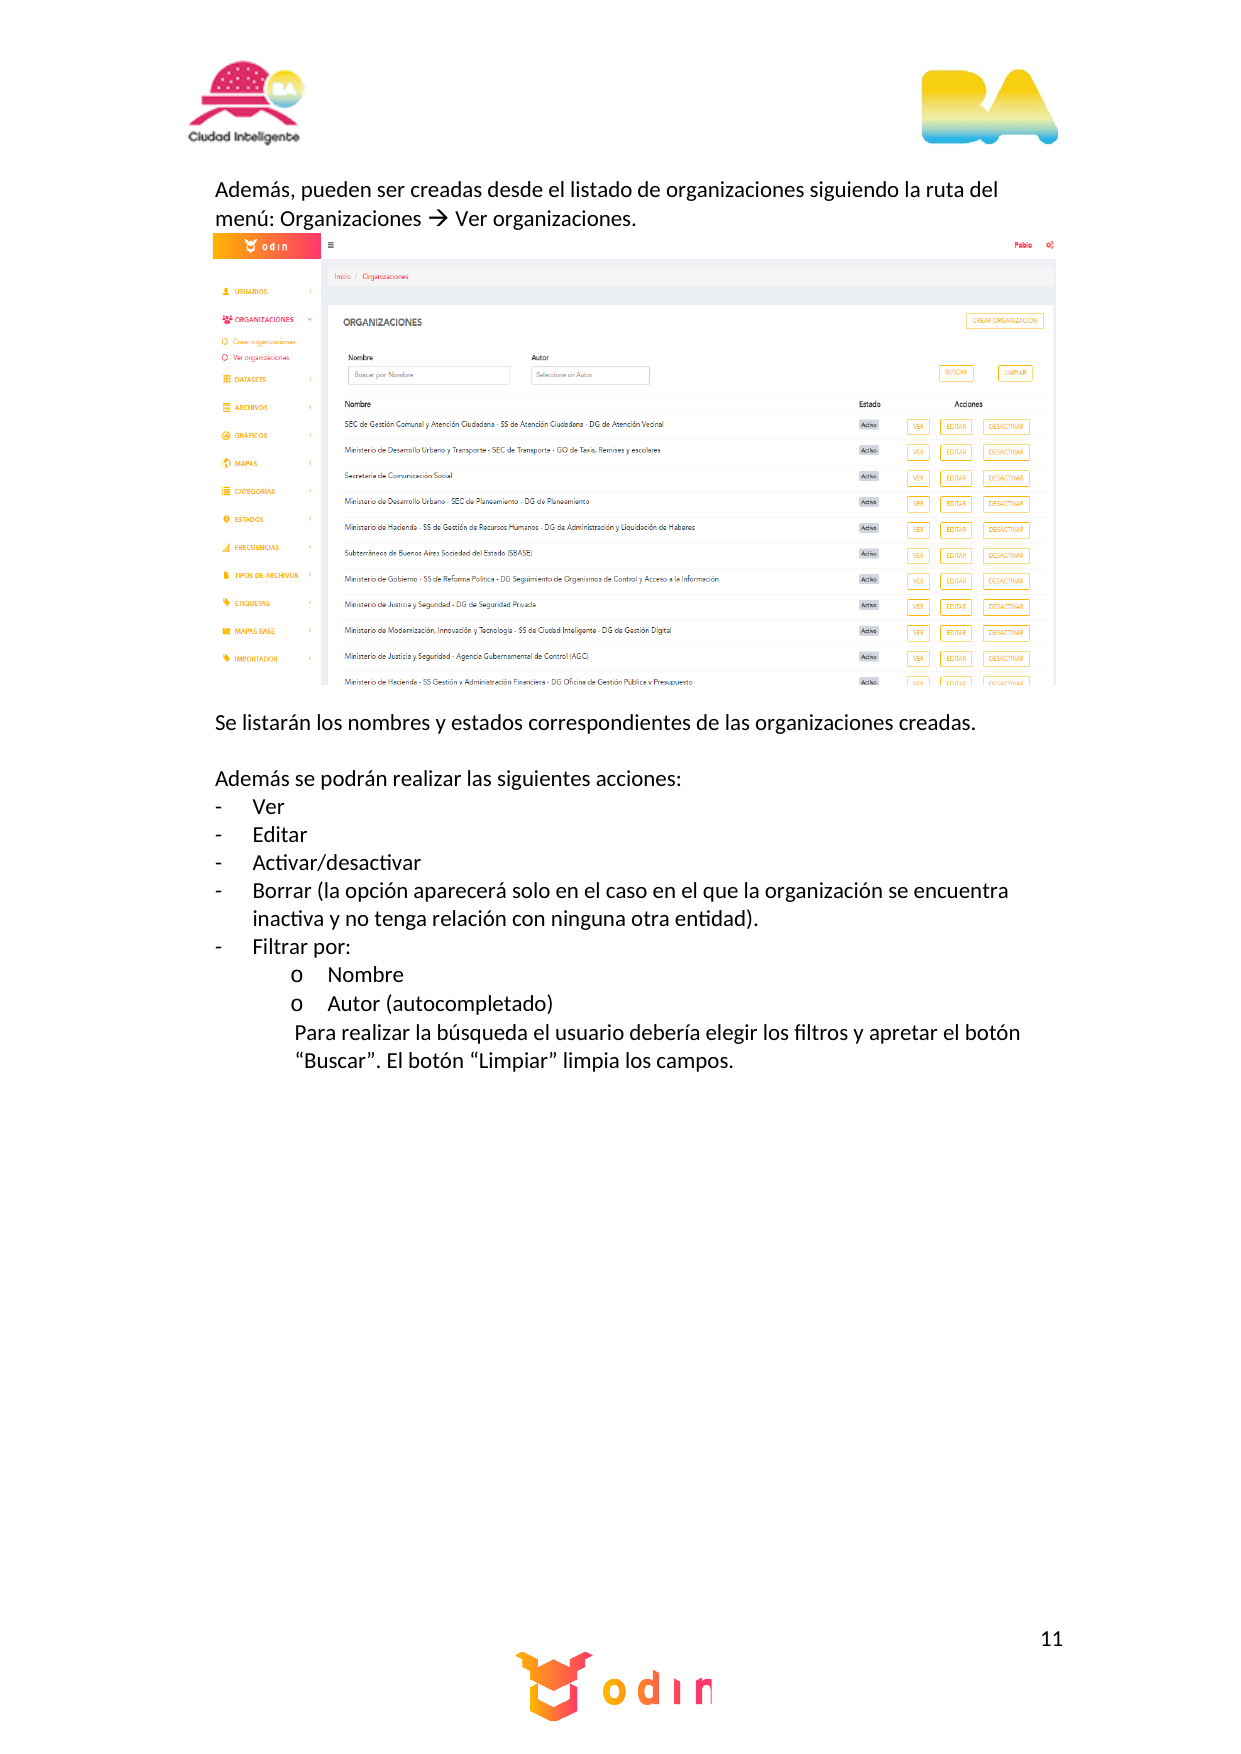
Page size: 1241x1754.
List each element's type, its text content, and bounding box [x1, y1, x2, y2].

list Activar/desactivar [215, 848, 1063, 876]
list Filtrar por: [215, 932, 1063, 960]
list Autor (autocompletado) [290, 989, 1063, 1018]
text Para realizar la búsqueda el usuario debería elegir los filtros y apretar el botón “Buscar”. El botón “Limpiar” limpia los campos. [294, 1018, 1063, 1131]
text Además, pueden ser creadas desde el listado de organizaciones siguiendo la ruta del menú: Organizaciones Ver organizaciones. [215, 176, 1063, 232]
picture [212, 233, 1055, 684]
picture [514, 1652, 712, 1721]
list Borrar (la opción aparecerá solo en el caso en el que la organización se encuentra inactiva y no tenga relación con ninguna otra entidad). [215, 876, 1063, 932]
picture [177, 45, 326, 162]
list Nombre [290, 960, 1063, 989]
list Ver [215, 792, 1063, 820]
list Editar [215, 820, 1063, 848]
picture [917, 65, 1058, 144]
